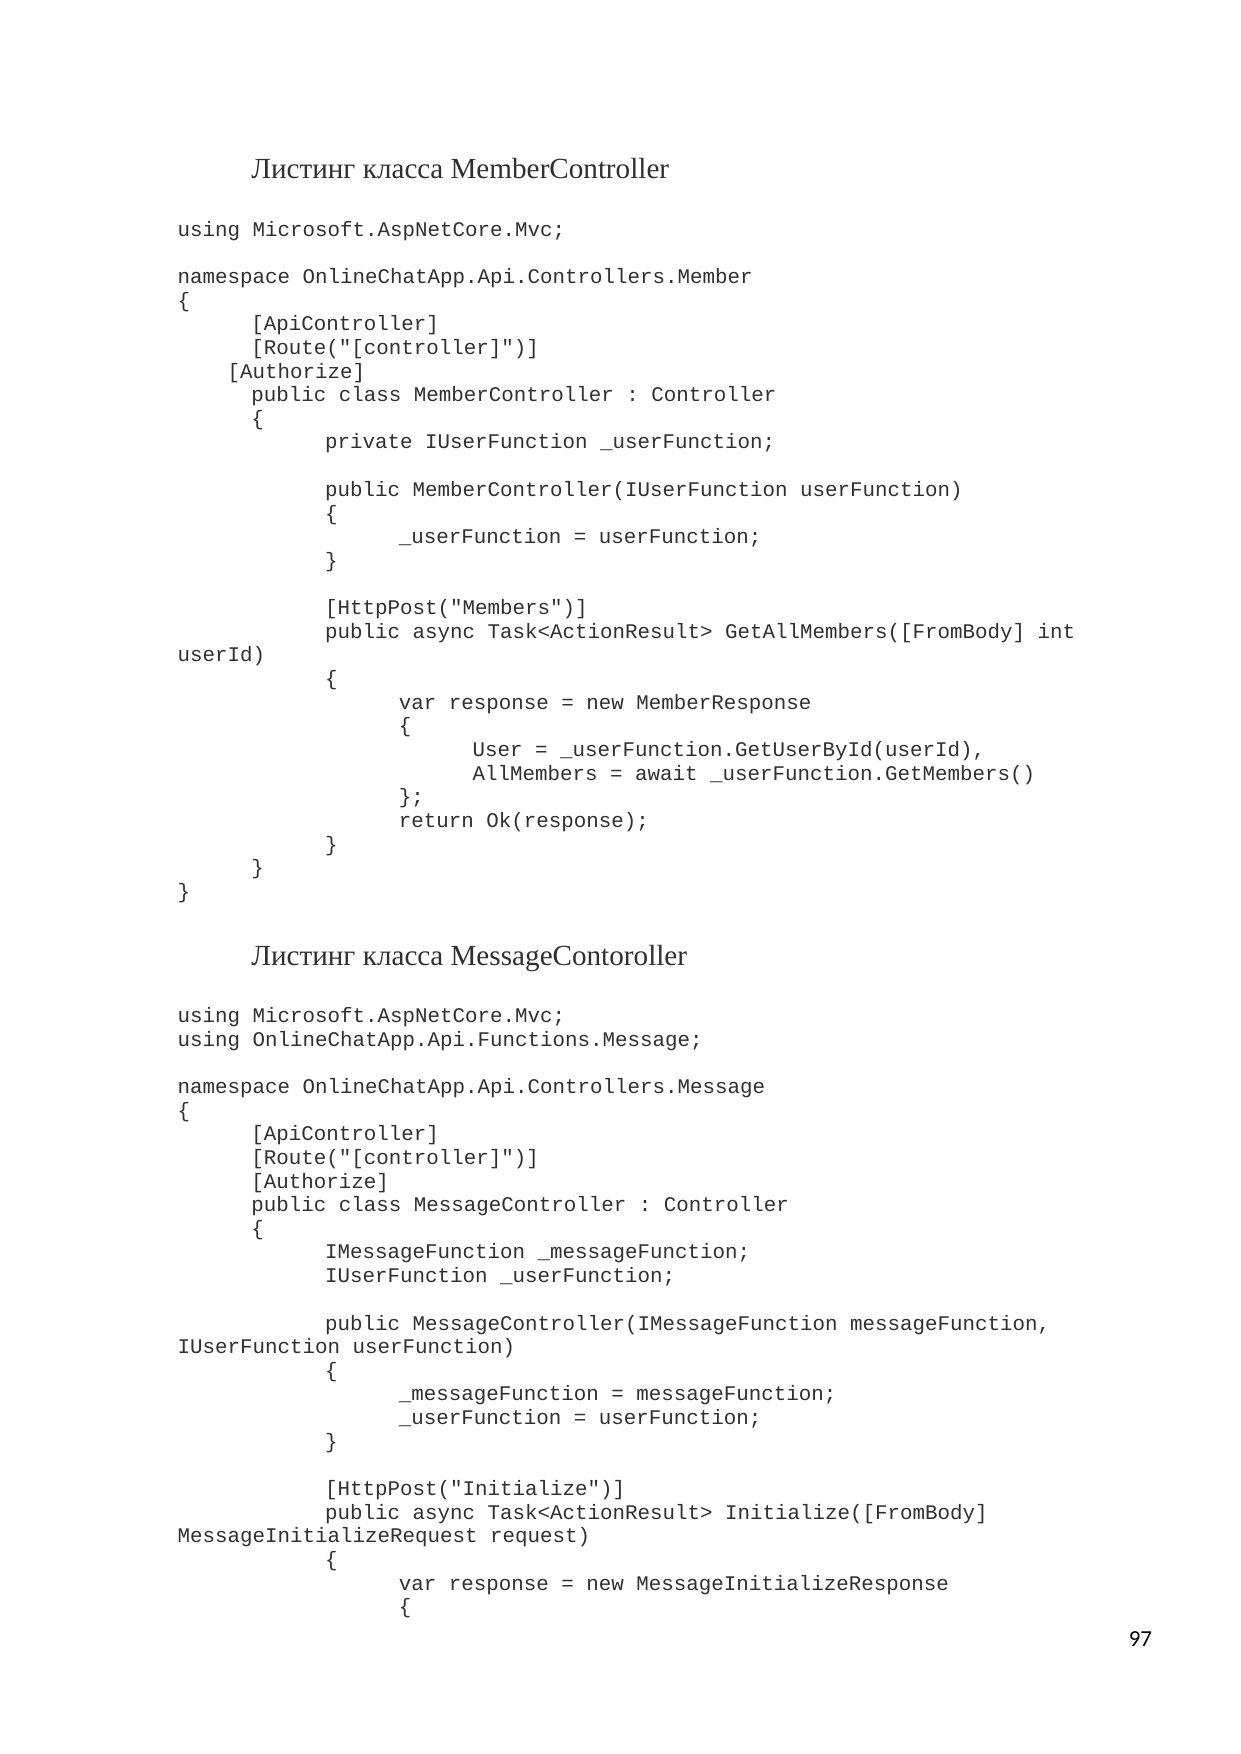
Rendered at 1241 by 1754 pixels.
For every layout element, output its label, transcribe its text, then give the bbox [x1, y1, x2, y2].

text { [177, 1218, 1152, 1242]
text { [177, 715, 1152, 739]
text public class MessageController : Controller [177, 1194, 1152, 1218]
text User = _userFunction.GetUserById(userId), [177, 739, 1152, 763]
text _userFunction = userFunction; [177, 526, 1152, 550]
text using Microsoft.AspNetCore.Mvc; [177, 1005, 1152, 1029]
text }; [177, 786, 1152, 810]
text public async Task<ActionResult> GetAllMembers([FromBody] int userId) [177, 621, 1152, 668]
text [Route("[controller]")] [177, 1147, 1152, 1171]
text { [177, 290, 1152, 313]
text Листинг класса MemberController [177, 152, 1152, 185]
text using OnlineChatApp.Api.Functions.Message; [177, 1029, 1152, 1052]
text } [177, 550, 1152, 573]
text [Authorize] [177, 361, 1152, 384]
text } [177, 881, 1152, 904]
text var response = new MemberResponse [177, 692, 1152, 715]
text _messageFunction = messageFunction; [177, 1383, 1152, 1407]
text public MessageController(IMessageFunction messageFunction, IUserFunction userFunction) [177, 1312, 1152, 1360]
text { [177, 668, 1152, 692]
text public MemberController(IUserFunction userFunction) [177, 479, 1152, 502]
text var response = new MessageInitializeResponse [177, 1573, 1152, 1596]
text { [177, 1100, 1152, 1123]
text [Route("[controller]")] [177, 337, 1152, 361]
text public class MemberController : Controller [177, 384, 1152, 408]
text { [177, 1360, 1152, 1383]
text { [177, 408, 1152, 432]
text IUserFunction _userFunction; [177, 1265, 1152, 1289]
text [HttpPost("Members")] [177, 597, 1152, 621]
text [ApiController] [177, 313, 1152, 337]
text [HttpPost("Initialize")] [177, 1478, 1152, 1502]
text [Authorize] [177, 1171, 1152, 1194]
text { [177, 502, 1152, 526]
text private IUserFunction _userFunction; [177, 432, 1152, 455]
text return Ok(response); [177, 810, 1152, 833]
text { [177, 1549, 1152, 1573]
text } [177, 857, 1152, 881]
text { [177, 1596, 1152, 1620]
text using Microsoft.AspNetCore.Mvc; [177, 219, 1152, 242]
text _userFunction = userFunction; [177, 1407, 1152, 1431]
text namespace OnlineChatApp.Api.Controllers.Member [177, 266, 1152, 290]
text IMessageFunction _messageFunction; [177, 1242, 1152, 1265]
text namespace OnlineChatApp.Api.Controllers.Message [177, 1076, 1152, 1100]
text } [177, 833, 1152, 857]
text } [177, 1431, 1152, 1454]
text AllMembers = await _userFunction.GetMembers() [177, 763, 1152, 786]
text [ApiController] [177, 1123, 1152, 1147]
text public async Task<ActionResult> Initialize([FromBody] MessageInitializeRequest request) [177, 1502, 1152, 1549]
text Листинг класса MessageContoroller [177, 938, 1152, 972]
